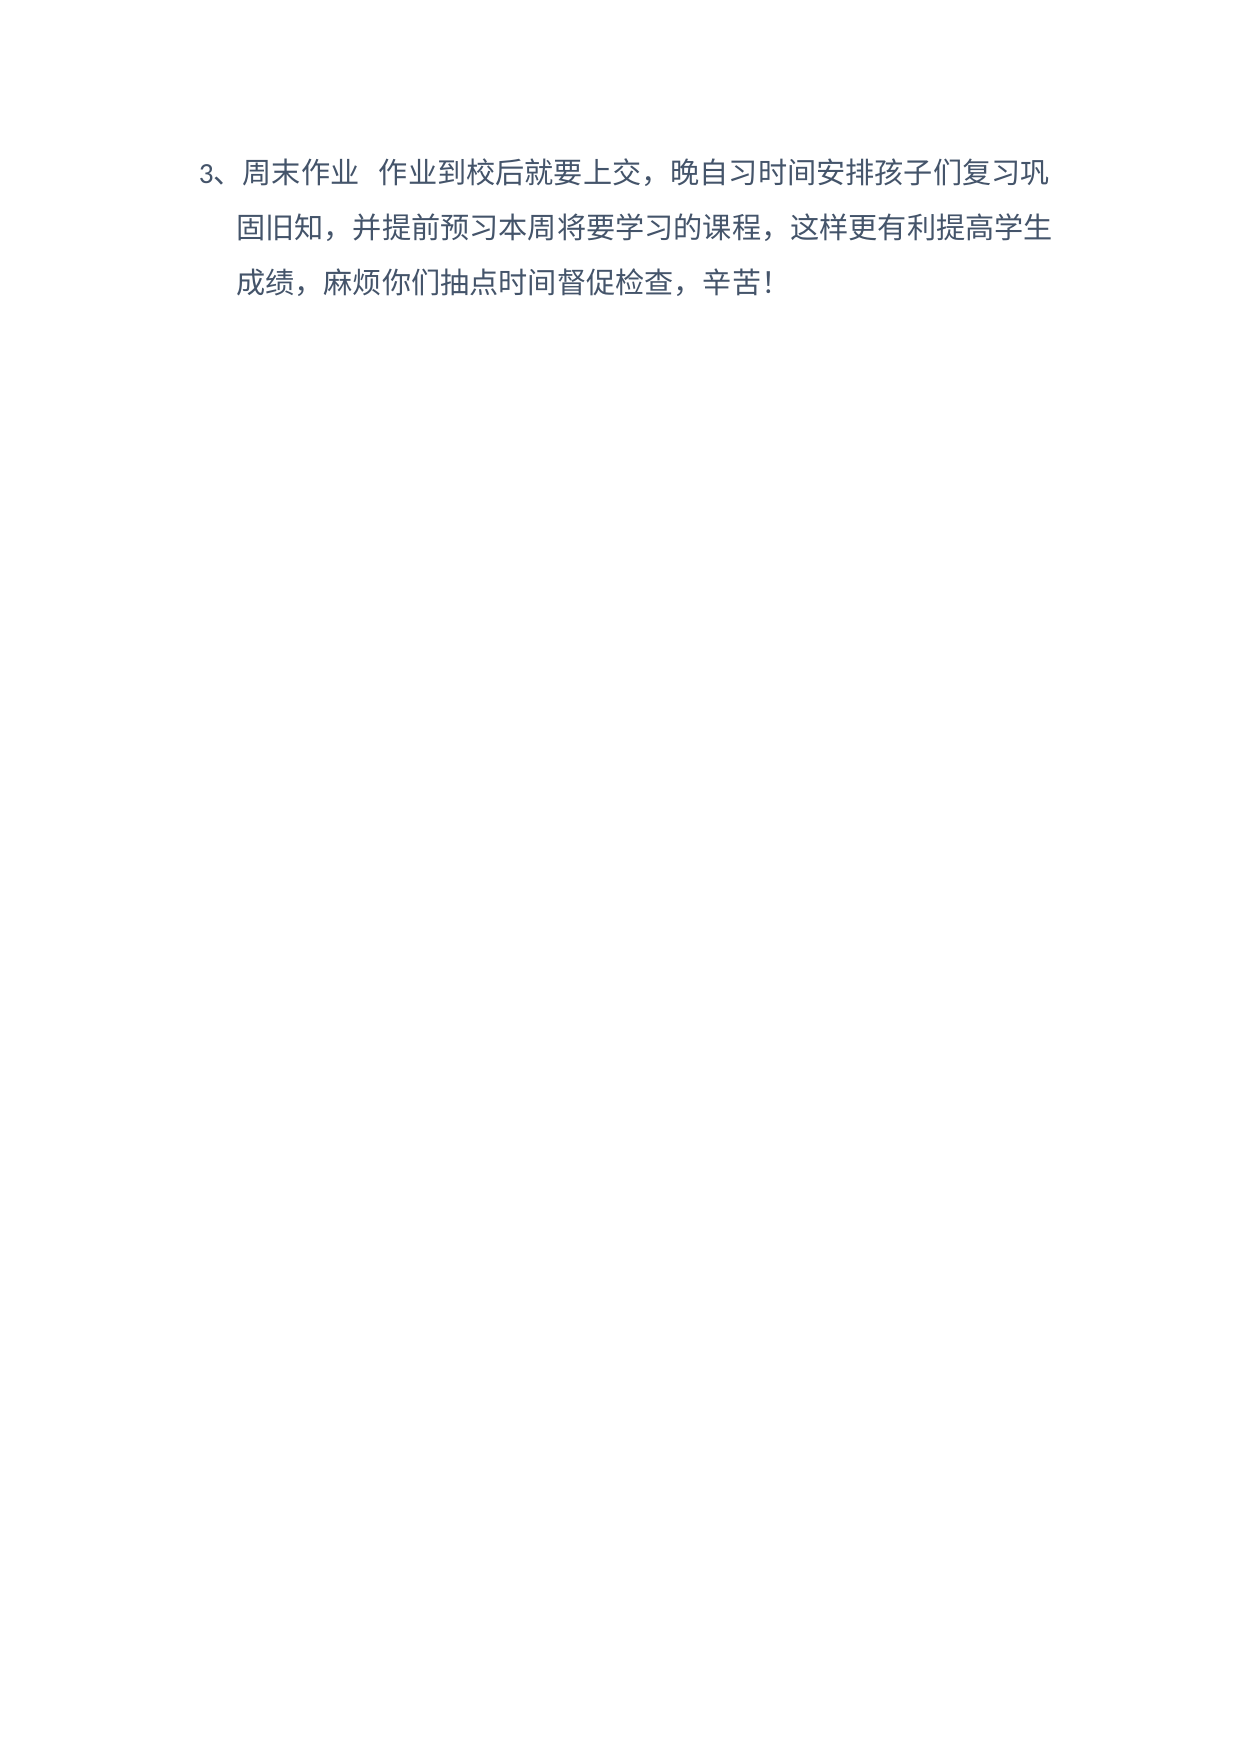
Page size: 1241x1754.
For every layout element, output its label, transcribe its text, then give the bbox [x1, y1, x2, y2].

text 3、周末作业 作业到校后就要上交，晚自习时间安排孩子们复习巩固旧知，并提前预习本周将要学习的课程，这样更有利提高学生成绩，麻烦你们抽点时间督促检查，辛苦！ [198, 150, 1053, 302]
